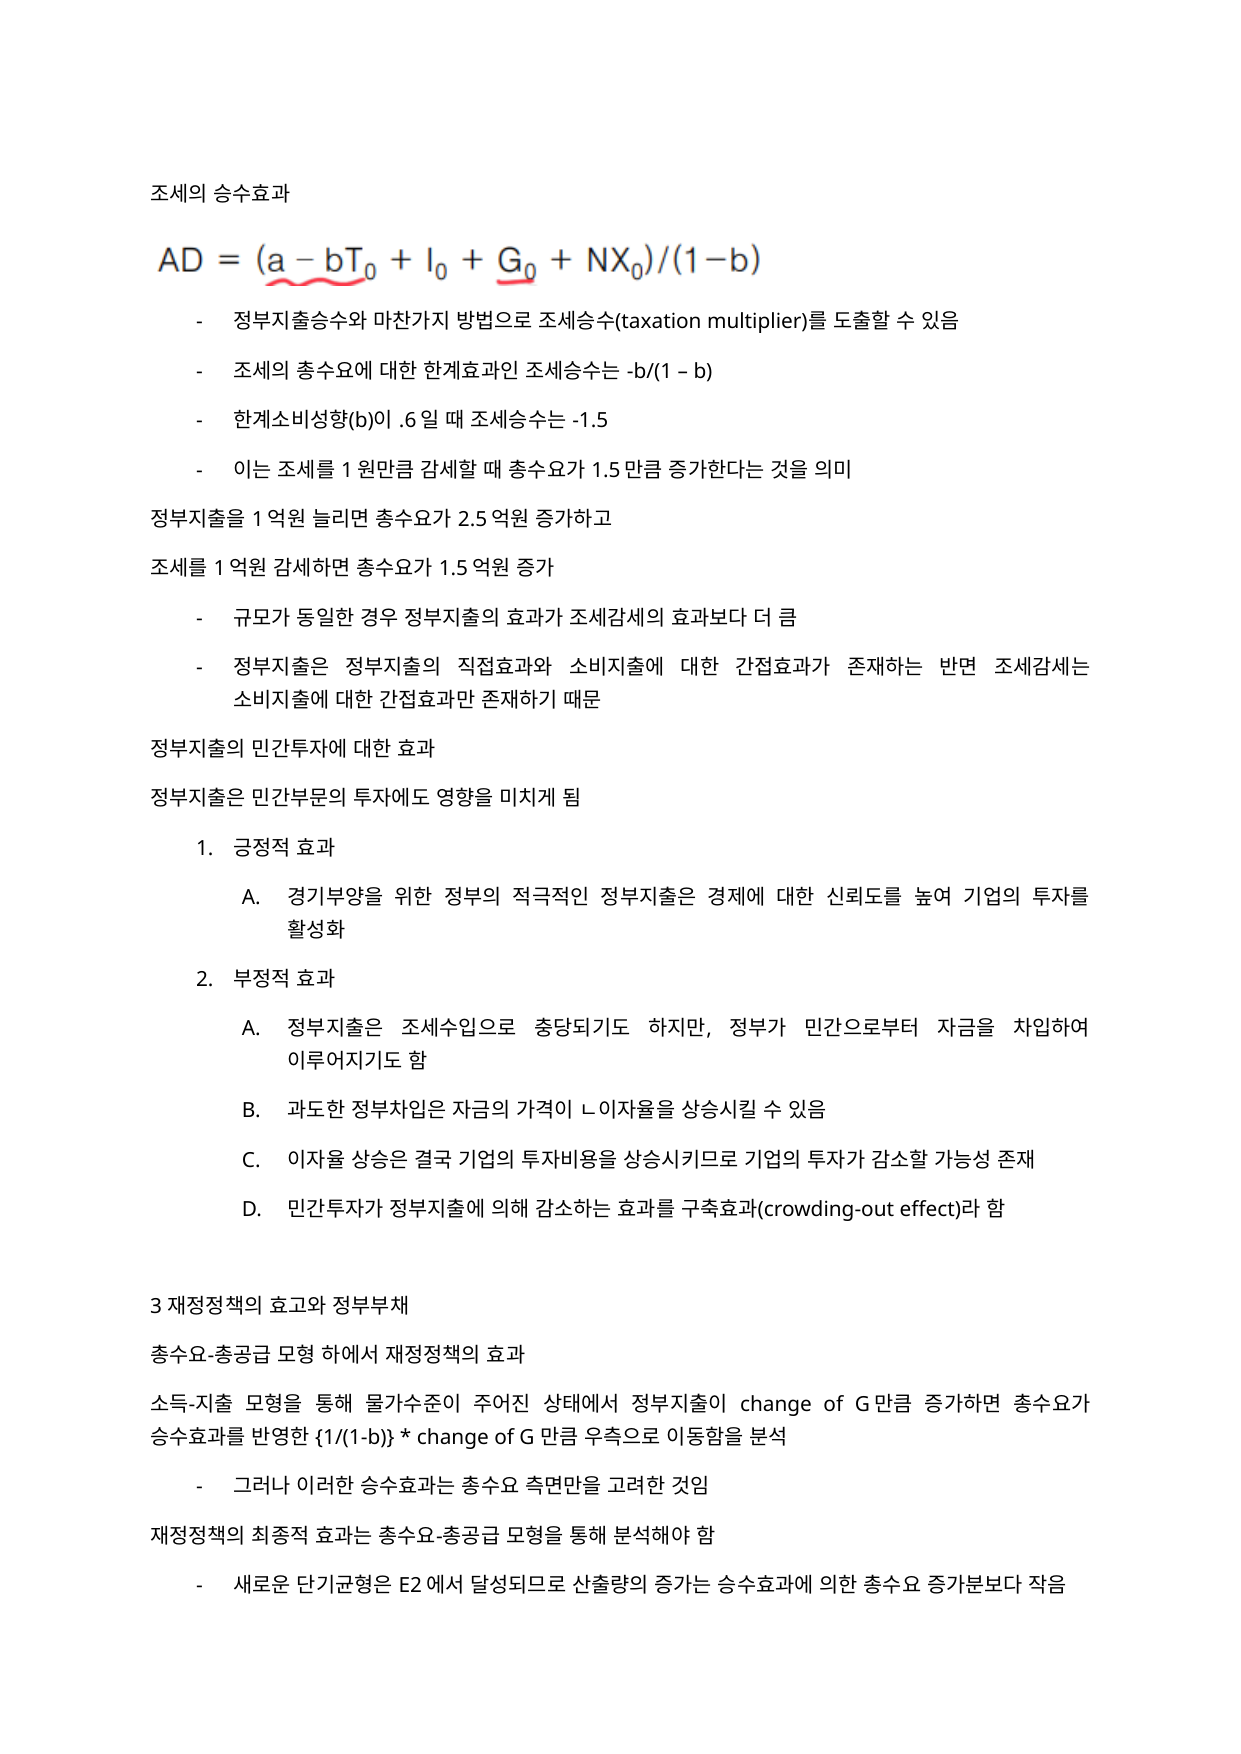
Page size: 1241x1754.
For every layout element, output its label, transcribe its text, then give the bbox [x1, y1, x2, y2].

list 이자율 상승은 결국 기업의 투자비용을 상승시키므로 기업의 투자가 감소할 가능성 존재 [242, 1143, 1090, 1173]
text 정부지출은 민간부문의 투자에도 영향을 미치게 됨 [150, 782, 1090, 812]
text 조세를 1억원 감세하면 총수요가 1.5억원 증가 [150, 552, 1090, 582]
list 부정적 효과 [196, 962, 1090, 992]
list 이는 조세를 1원만큼 감세할 때 총수요가 1.5만큼 증가한다는 것을 의미 [196, 453, 1090, 483]
list 규모가 동일한 경우 정부지출의 효과가 조세감세의 효과보다 더 큼 [196, 601, 1090, 631]
list 조세의 총수요에 대한 한계효과인 조세승수는 -b/(1 – b) [196, 354, 1090, 384]
list 한계소비성향(b)이 .6일 때 조세승수는 -1.5 [196, 403, 1090, 434]
picture [150, 226, 777, 286]
list 긍정적 효과 [196, 831, 1090, 861]
list 정부지출은 정부지출의 직접효과와 소비지출에 대한 간접효과가 존재하는 반면 조세감세는 소비지출에 대한 간접효과만 존재하기 때문 [196, 650, 1090, 713]
text 3 재정정책의 효고와 정부부채 [150, 1289, 1090, 1319]
text 조세의 승수효과 [150, 177, 1090, 207]
list 민간투자가 정부지출에 의해 감소하는 효과를 구축효과(crowding-out effect)라 함 [242, 1192, 1090, 1223]
text 총수요-총공급 모형 하에서 재정정책의 효과 [150, 1338, 1090, 1369]
list 정부지출승수와 마찬가지 방법으로 조세승수(taxation multiplier)를 도출할 수 있음 [196, 305, 1090, 335]
list 경기부양을 위한 정부의 적극적인 정부지출은 경제에 대한 신뢰도를 높여 기업의 투자를 활성화 [242, 880, 1090, 943]
text 재정정책의 최종적 효과는 총수요-총공급 모형을 통해 분석해야 함 [150, 1519, 1090, 1549]
list 과도한 정부차입은 자금의 가격이 ㄴ이자율을 상승시킬 수 있음 [242, 1093, 1090, 1124]
list 정부지출은 조세수입으로 충당되기도 하지만, 정부가 민간으로부터 자금을 차입하여 이루어지기도 함 [242, 1012, 1090, 1074]
text 정부지출의 민간투자에 대한 효과 [150, 732, 1090, 762]
text 정부지출을 1억원 늘리면 총수요가 2.5억원 증가하고 [150, 502, 1090, 532]
list 그러나 이러한 승수효과는 총수요 측면만을 고려한 것임 [196, 1470, 1090, 1500]
list 새로운 단기균형은 E2에서 달성되므로 산출량의 증가는 승수효과에 의한 총수요 증가분보다 작음 [196, 1568, 1090, 1599]
text 소득-지출 모형을 통해 물가수준이 주어진 상태에서 정부지출이 change of G만큼 증가하면 총수요가 승수효과를 반영한 {1/(1-b)} * change of G 만큼 우측으로 이동함을 분석 [150, 1388, 1090, 1451]
